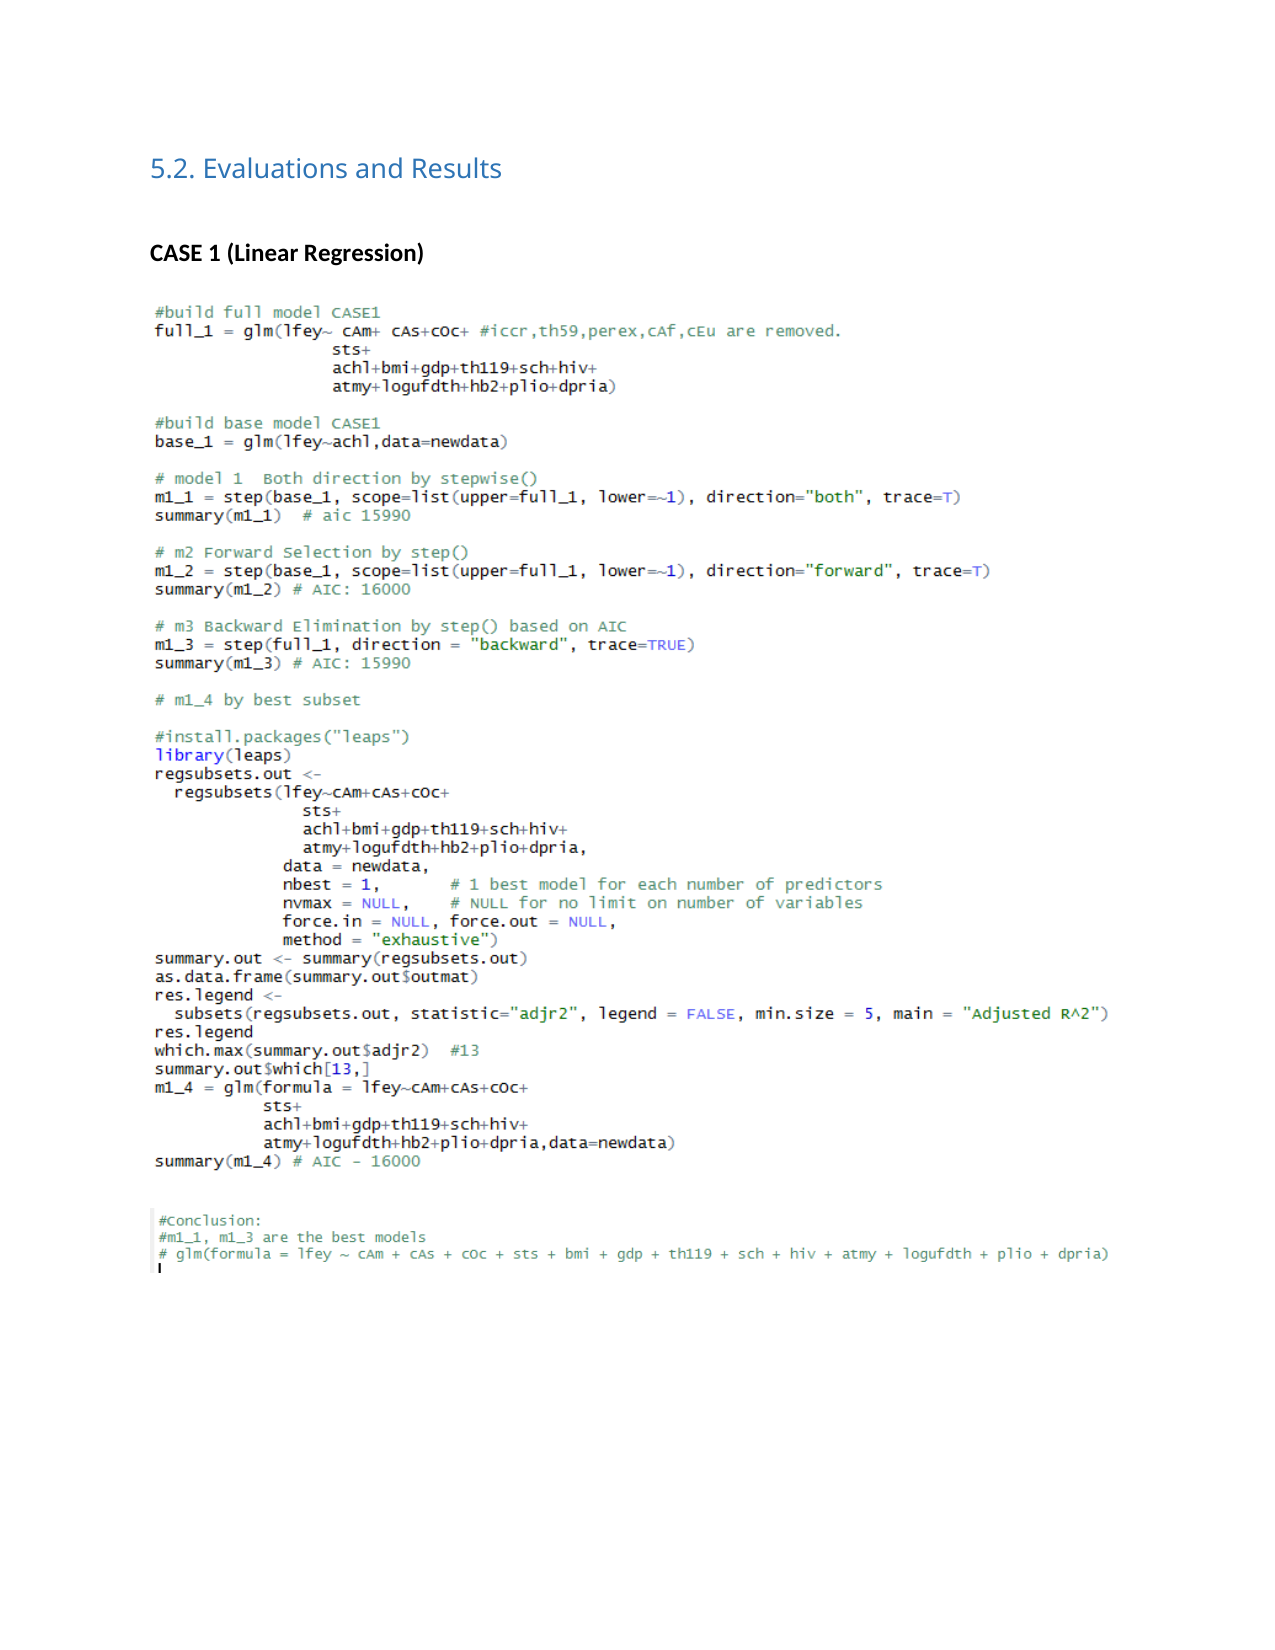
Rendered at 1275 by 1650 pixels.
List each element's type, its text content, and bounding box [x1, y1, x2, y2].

text CASE 1 (Linear Regression) [150, 237, 1125, 267]
picture [150, 286, 1125, 1190]
picture [150, 1208, 1125, 1273]
subtitle 5.2. Evaluations and Results [150, 150, 1125, 187]
